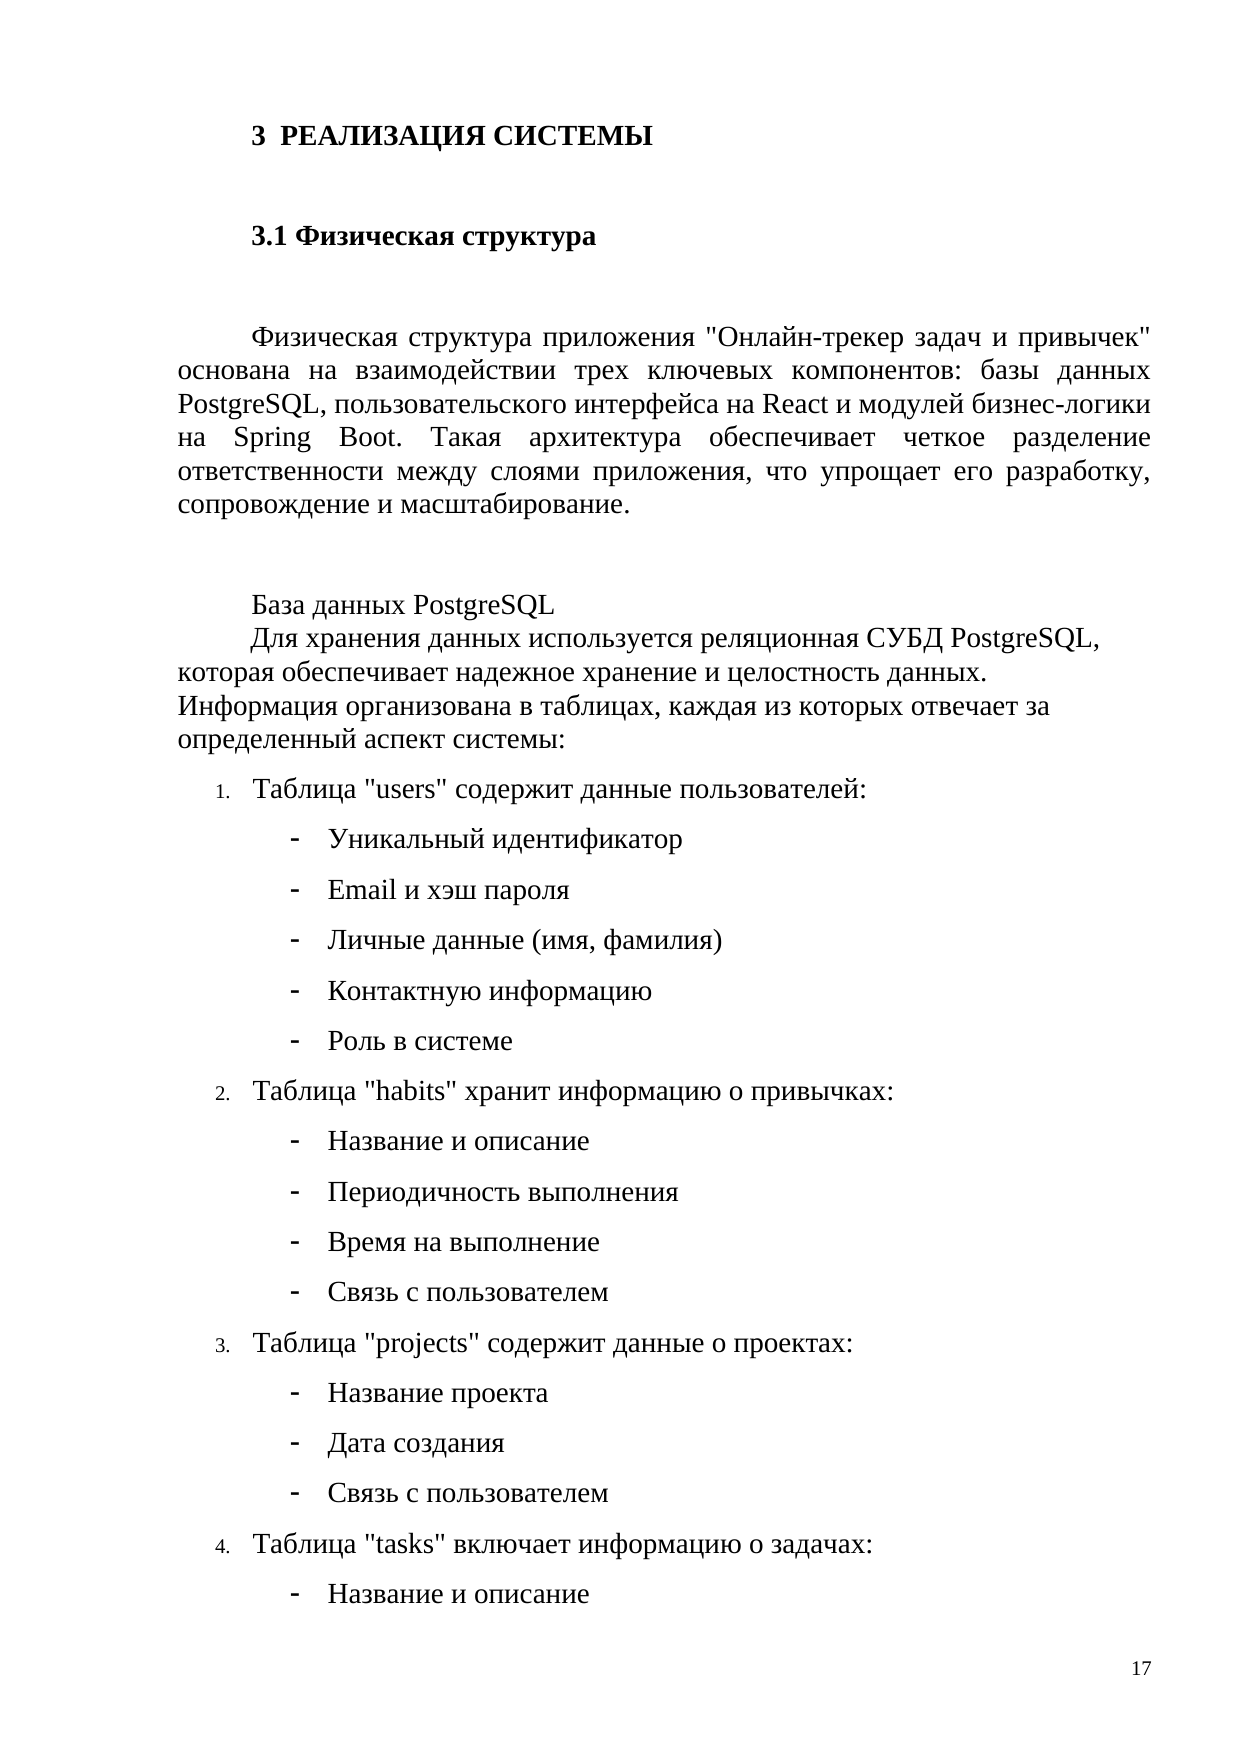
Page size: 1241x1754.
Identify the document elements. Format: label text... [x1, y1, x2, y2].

subtitle 3 РЕАЛИЗАЦИЯ СИСТЕМЫ [177, 118, 1152, 152]
text Физическая структура приложения "Онлайн-трекер задач и привычек" основана на взаимодействии трех ключевых компонентов: базы данных PostgreSQL, пользовательского интерфейса на React и модулей бизнес-логики на Spring Boot. Такая архитектура обеспечивает четкое разделение ответственности между слоями приложения, что упрощает его разработку, сопровождение и масштабирование. [177, 319, 1152, 520]
list Таблица "projects" содержит данные о проектах: [215, 1325, 1152, 1358]
list Таблица "habits" хранит информацию о привычках: [215, 1073, 1152, 1107]
list Периодичность выполнения [290, 1174, 1152, 1207]
list Личные данные (имя, фамилия) [290, 922, 1152, 956]
list Контактную информацию [290, 973, 1152, 1006]
list Таблица "users" содержит данные пользователей: [215, 771, 1152, 805]
list Название и описание [290, 1576, 1152, 1610]
list Email и хэш пароля [290, 872, 1152, 906]
list Таблица "tasks" включает информацию о задачах: [215, 1526, 1152, 1559]
text База данных PostgreSQL Для хранения данных используется реляционная СУБД PostgreSQL, которая обеспечивает надежное хранение и целостность данных. Информация организована в таблицах, каждая из которых отвечает за определенный аспект системы: [177, 587, 1152, 755]
list Роль в системе [290, 1023, 1152, 1057]
list Время на выполнение [290, 1224, 1152, 1258]
list Название и описание [290, 1123, 1152, 1157]
list Связь с пользователем [290, 1476, 1152, 1509]
list Название проекта [290, 1375, 1152, 1408]
list Дата создания [290, 1425, 1152, 1459]
list Связь с пользователем [290, 1274, 1152, 1308]
list Уникальный идентификатор [290, 822, 1152, 855]
text 3.1 Физическая структура [177, 218, 1152, 252]
